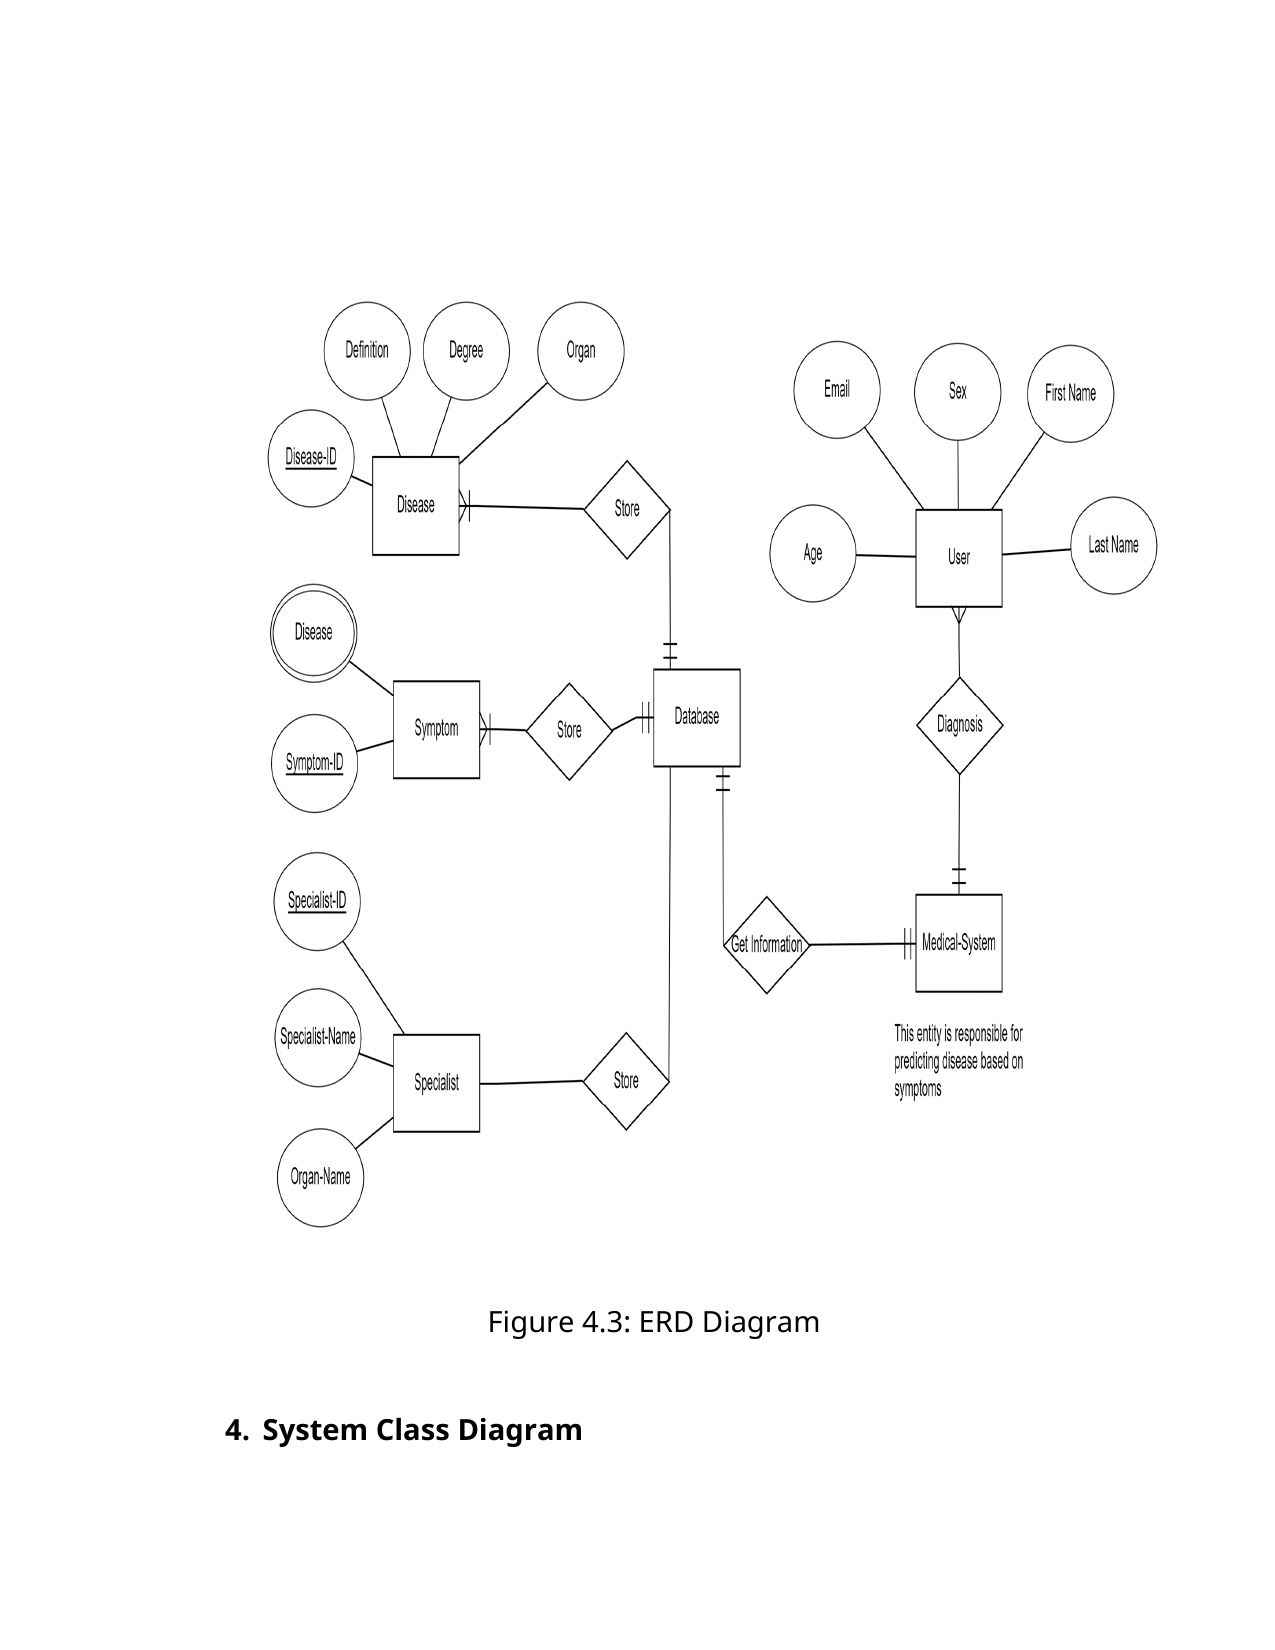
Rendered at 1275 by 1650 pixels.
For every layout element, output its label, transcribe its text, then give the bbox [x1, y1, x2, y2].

picture [262, 289, 1163, 1240]
text Figure 4.3: ERD Diagram [412, 1301, 1087, 1341]
subtitle System Class Diagram [225, 1409, 1087, 1448]
